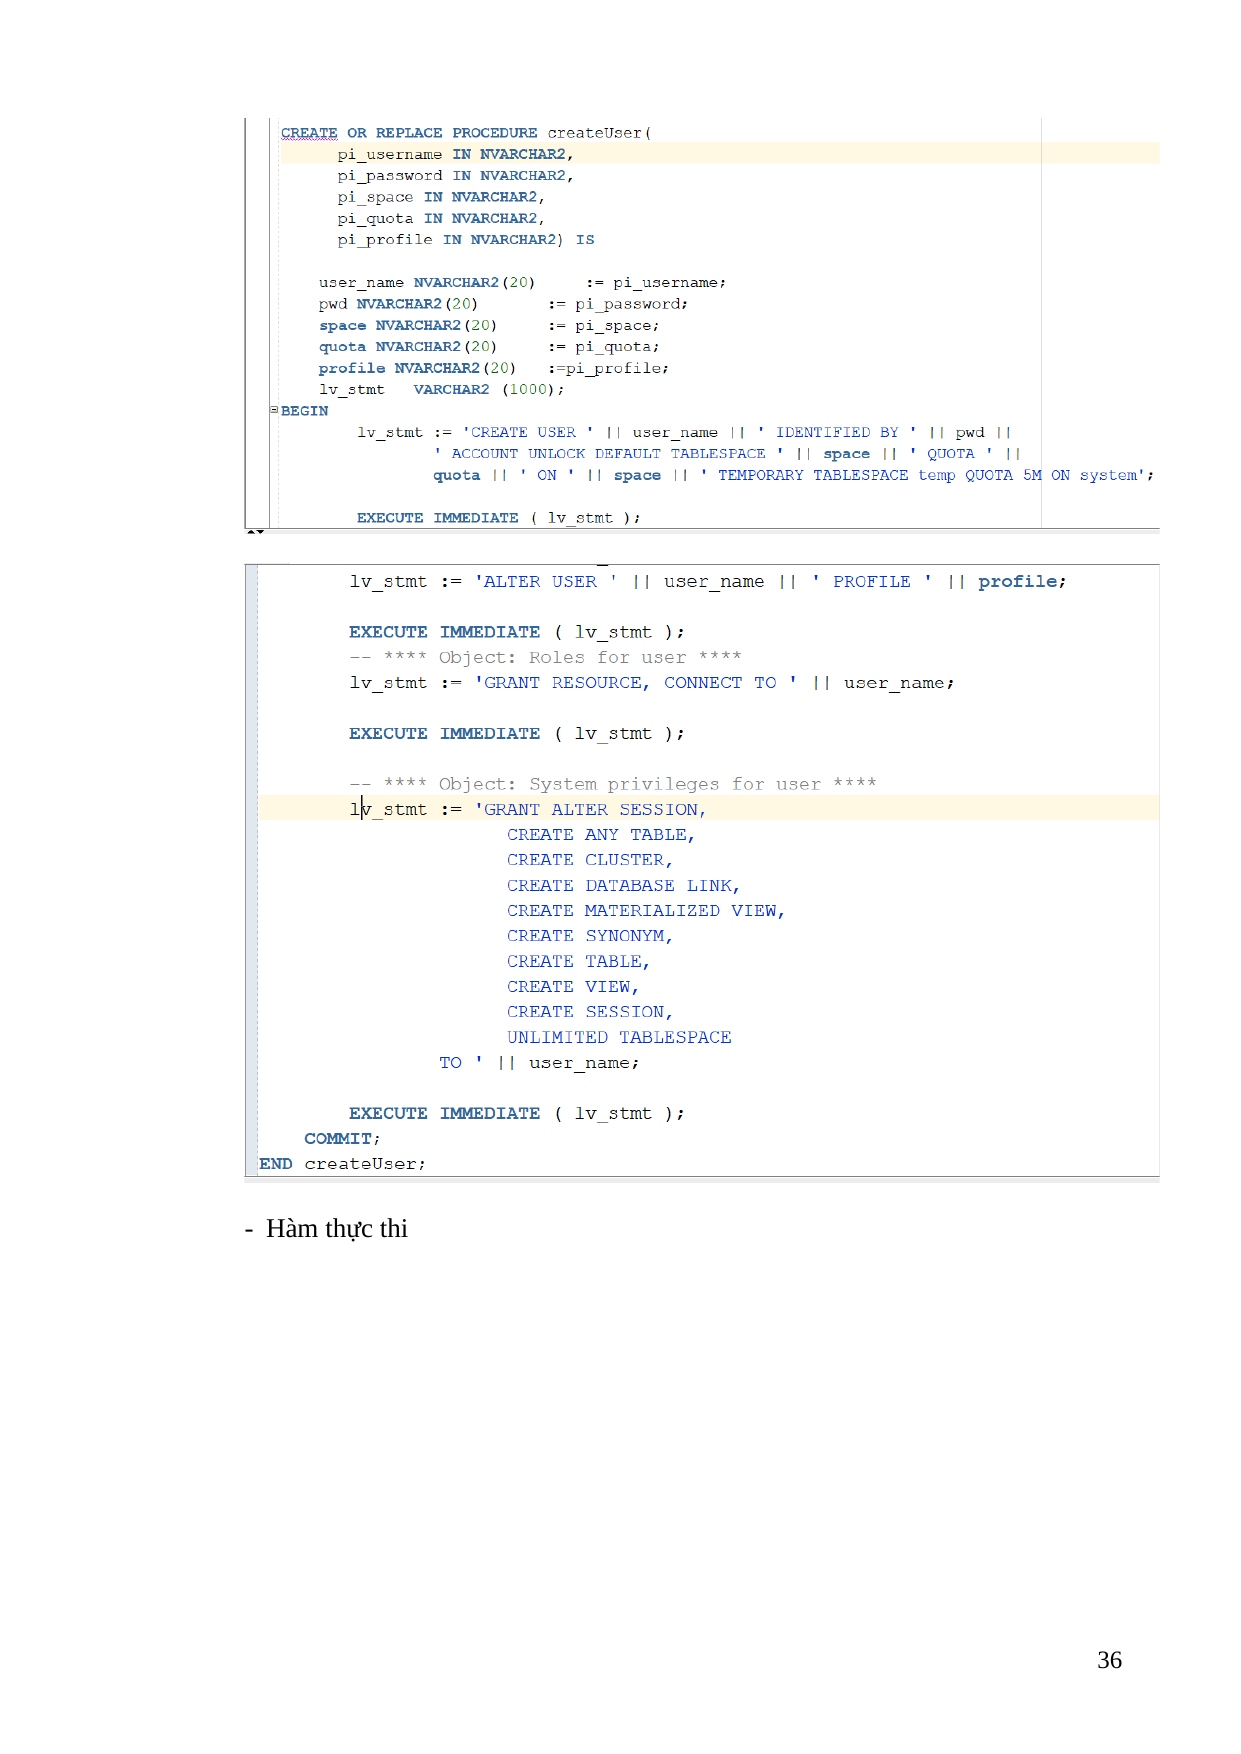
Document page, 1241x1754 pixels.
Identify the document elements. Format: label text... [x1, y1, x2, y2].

picture [244, 118, 1160, 534]
list Hàm thực thi [244, 1212, 1122, 1243]
picture [244, 563, 1160, 1183]
